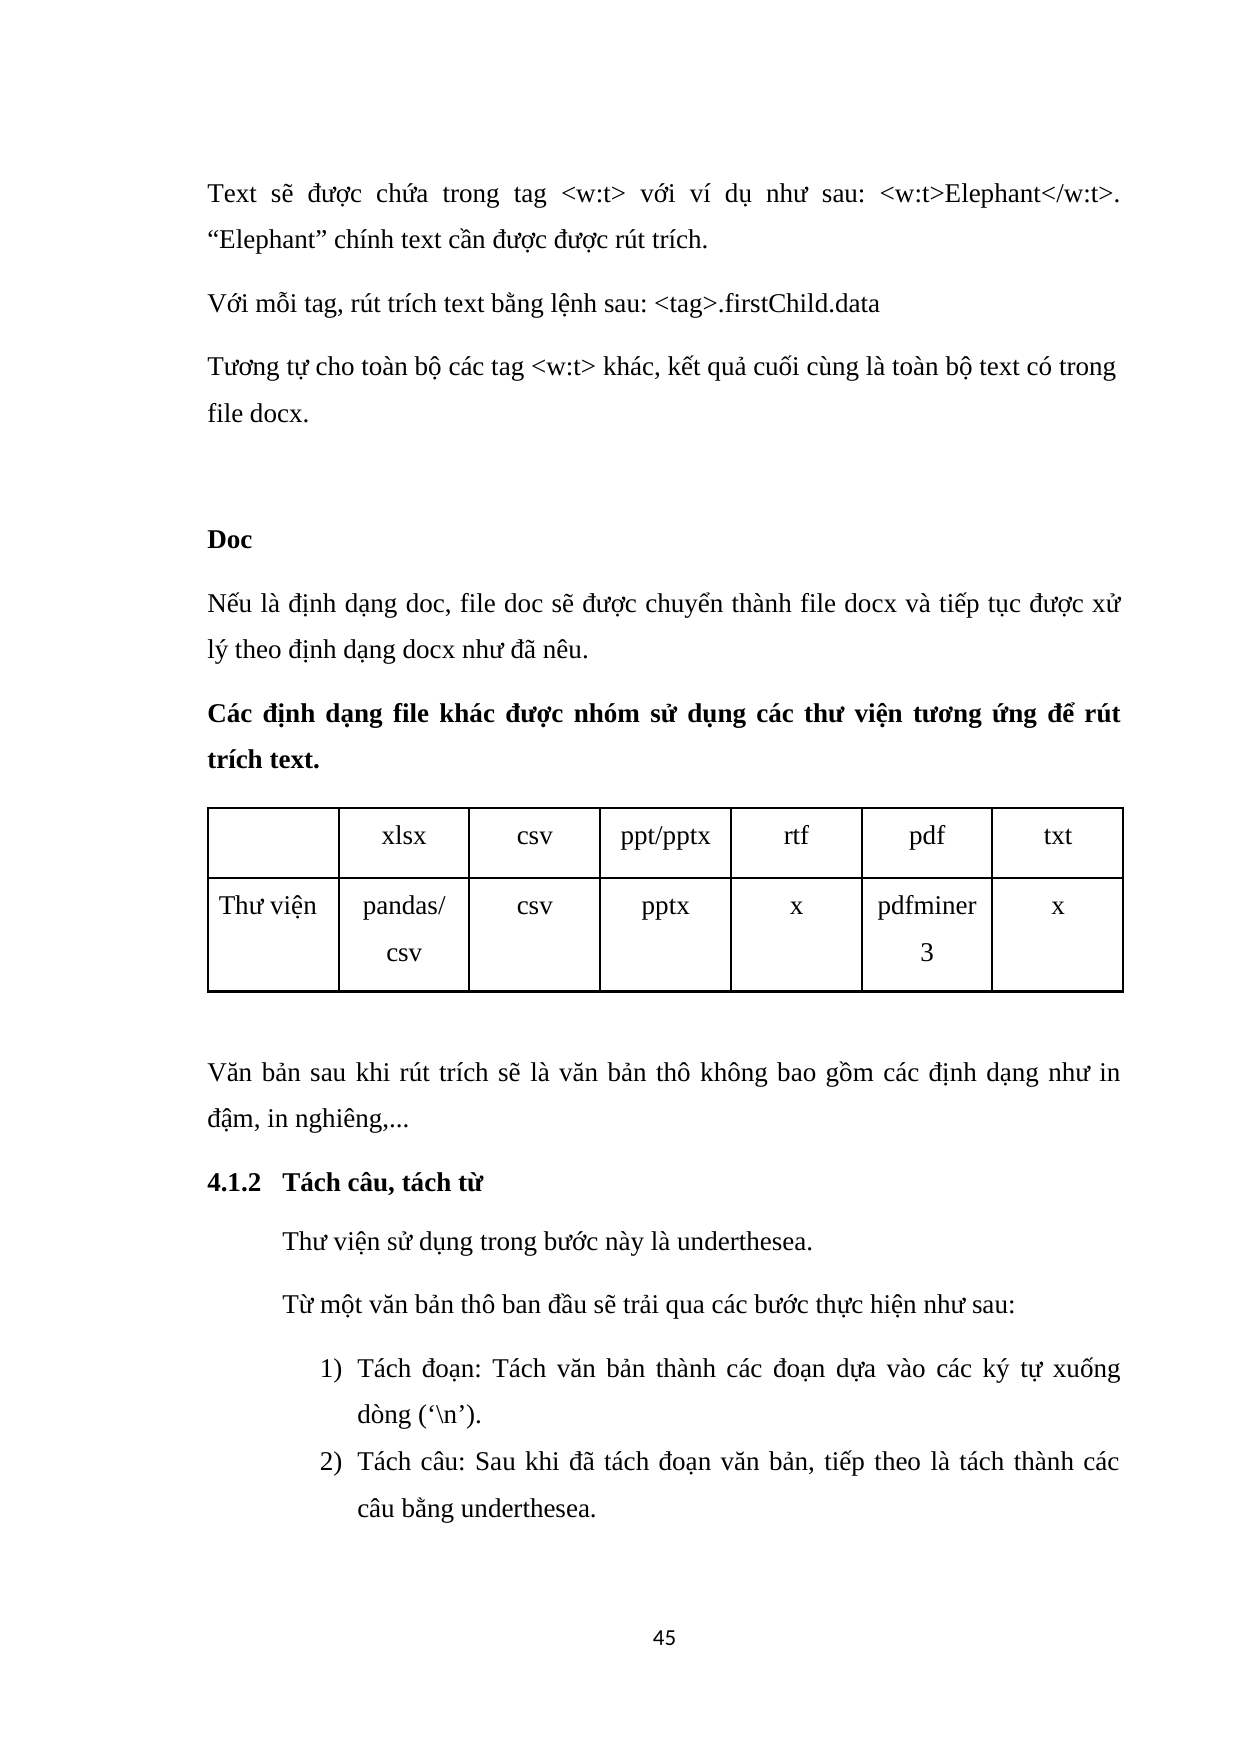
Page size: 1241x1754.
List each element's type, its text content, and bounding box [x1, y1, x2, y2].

table_cell csv [470, 879, 599, 990]
text Doc [207, 524, 1122, 555]
text Text sẽ được chứa trong tag <w:t> với ví dụ như sau: <w:t>Elephant</w:t>. “Elephant” chính text cần được được rút trích. [207, 177, 1122, 255]
table_cell pdfminer3 [863, 879, 991, 990]
text Nếu là định dạng doc, file doc sẽ được chuyển thành file docx và tiếp tục được xử lý theo định dạng docx như đã nêu. [207, 587, 1122, 665]
table_cell x [993, 879, 1122, 990]
text Từ một văn bản thô ban đầu sẽ trải qua các bước thực hiện như sau: [207, 1288, 1122, 1319]
text Với mỗi tag, rút trích text bằng lệnh sau: <tag>.firstChild.data [207, 287, 1122, 318]
table_header ppt/pptx [601, 809, 730, 877]
list Tách câu: Sau khi đã tách đoạn văn bản, tiếp theo là tách thành các câu bằng underthesea. [319, 1445, 1122, 1523]
text Các định dạng file khác được nhóm sử dụng các thư viện tương ứng để rút trích text. [207, 697, 1122, 775]
table_header pdf [863, 809, 991, 877]
table_cell pandas/csv [340, 879, 468, 990]
table_header xlsx [340, 809, 468, 877]
table_cell x [732, 879, 861, 990]
table_header [209, 809, 338, 877]
table_cell Thư viện [209, 879, 338, 990]
list Tách đoạn: Tách văn bản thành các đoạn dựa vào các ký tự xuống dòng (‘\n’). [319, 1352, 1122, 1429]
text Tương tự cho toàn bộ các tag <w:t> khác, kết quả cuối cùng là toàn bộ text có trong file docx. [207, 350, 1122, 428]
subtitle Tách câu, tách từ [207, 1166, 1122, 1197]
table_cell pptx [601, 879, 730, 990]
text Văn bản sau khi rút trích sẽ là văn bản thô không bao gồm các định dạng như in đậm, in nghiêng,... [207, 1056, 1122, 1134]
text Thư viện sử dụng trong bước này là underthesea. [207, 1225, 1122, 1256]
table_header csv [470, 809, 599, 877]
table_header txt [993, 809, 1122, 877]
table_header rtf [732, 809, 861, 877]
